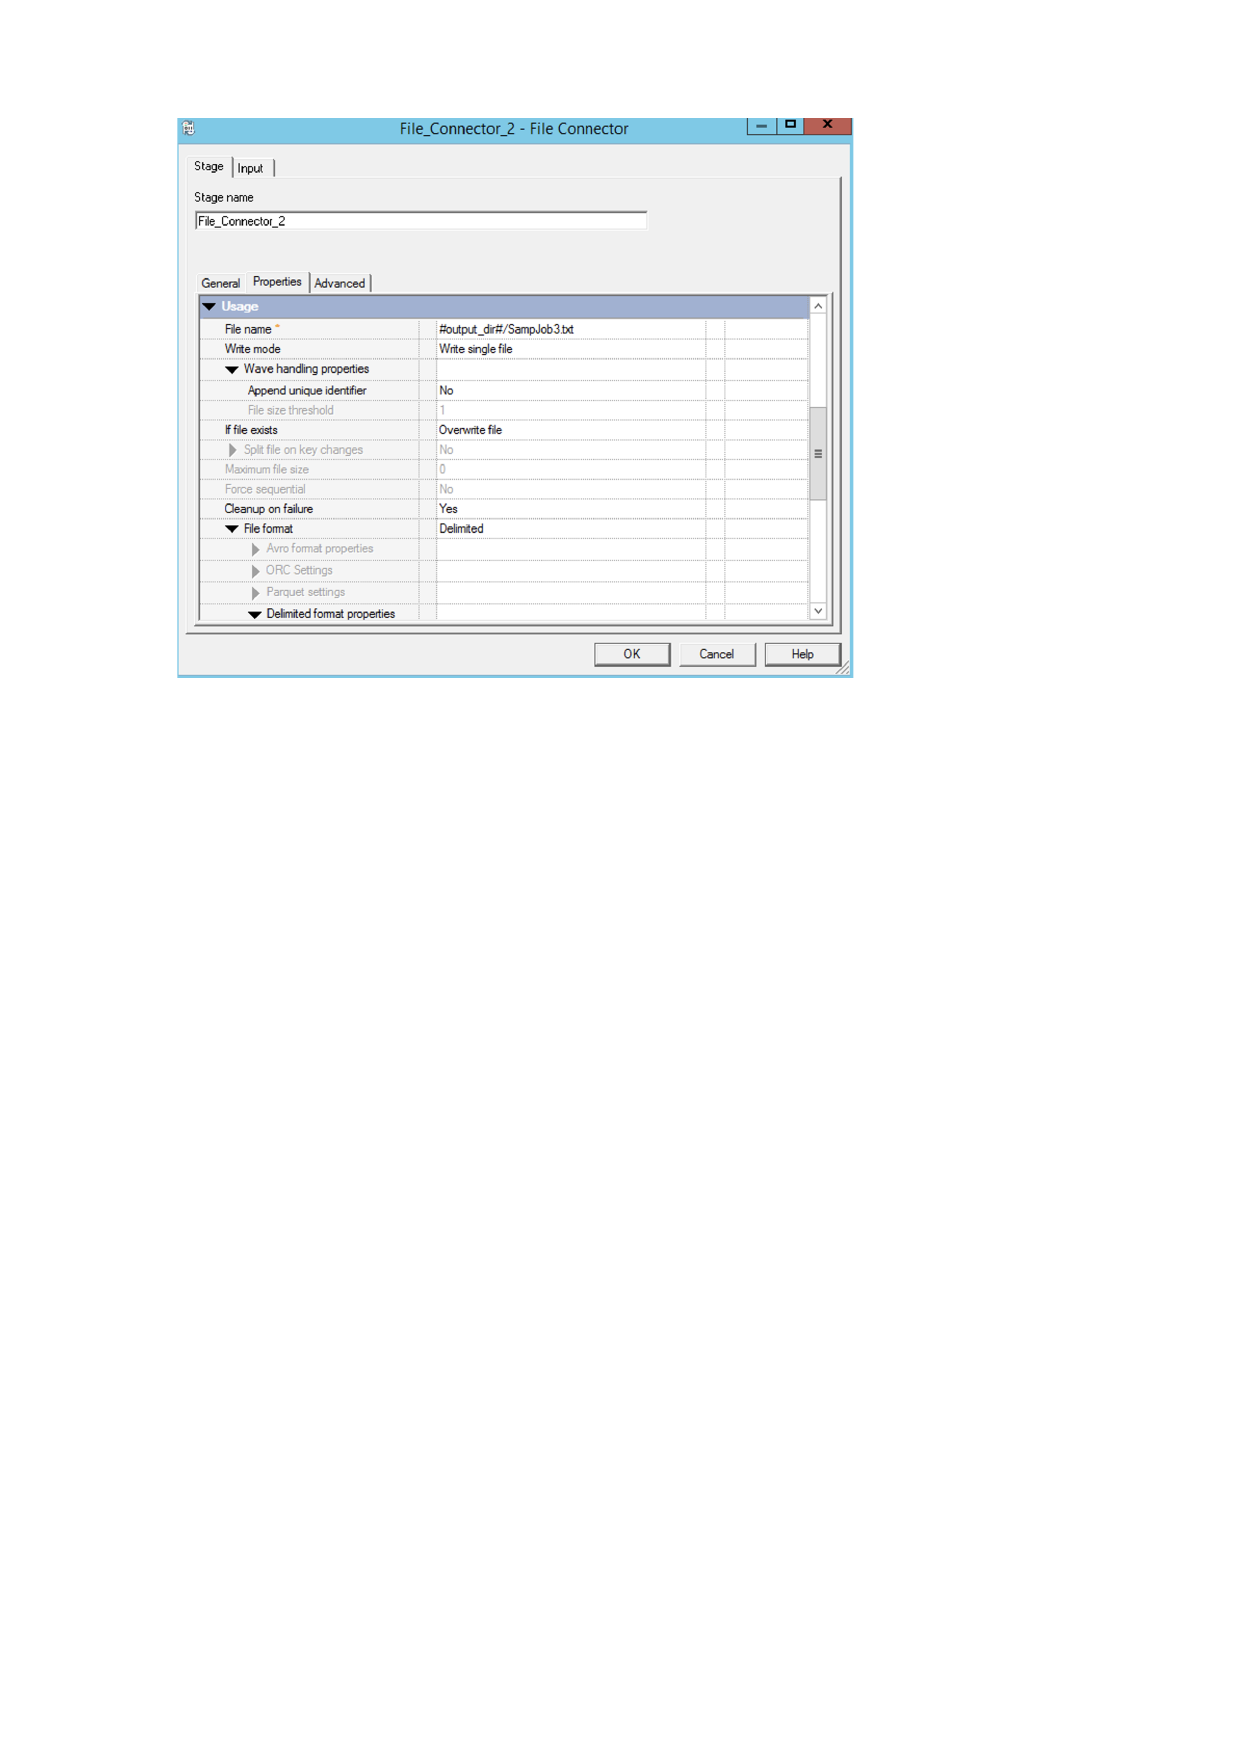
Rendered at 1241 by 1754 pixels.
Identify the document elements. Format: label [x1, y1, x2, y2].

picture [177, 118, 854, 678]
